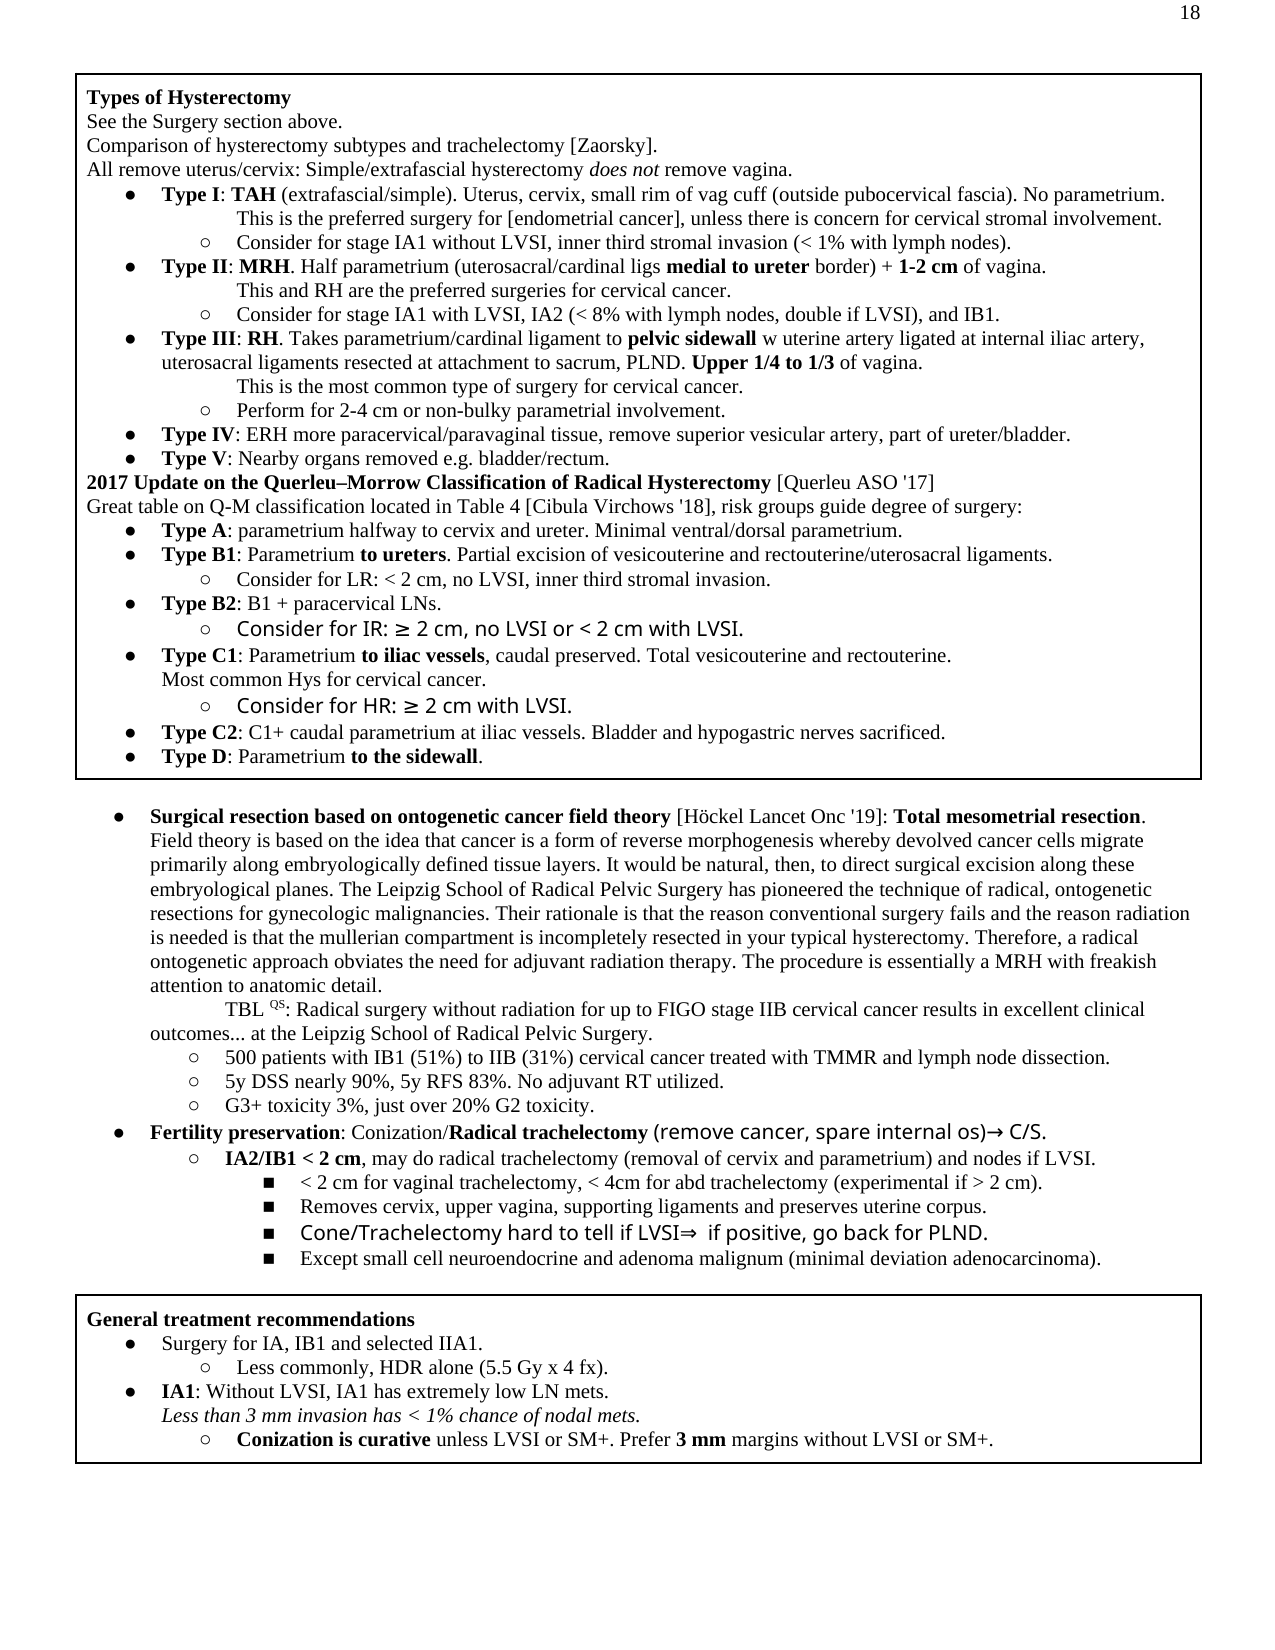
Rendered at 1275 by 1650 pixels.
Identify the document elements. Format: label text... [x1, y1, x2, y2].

text TBL QS: Radical surgery without radiation for up to FIGO stage IIB cervical cancer results in excellent clinical outcomes... at the Leipzig School of Radical Pelvic Surgery. [150, 997, 1200, 1045]
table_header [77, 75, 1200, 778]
list Except small cell neuroendocrine and adenoma malignum (minimal deviation adenocarcinoma). [262, 1246, 1200, 1270]
list Surgical resection based on ontogenetic cancer field theory [Höckel Lancet Onc '19]: Total mesometrial resection. Field theory is based on the idea that cancer is a form of reverse morphogenesis whereby devolved cancer cells migrate primarily along embryologically defined tissue layers. It would be natural, then, to direct surgical excision along these embryological planes. The Leipzig School of Radical Pelvic Surgery has pioneered the technique of radical, ontogenetic resections for gynecologic malignancies. Their rationale is that the reason conventional surgery fails and the reason radiation is needed is that the mullerian compartment is incompletely resected in your typical hysterectomy. Therefore, a radical ontogenetic approach obviates the need for adjuvant radiation therapy. The procedure is essentially a MRH with freakish attention to anatomic detail. [112, 804, 1200, 997]
list 5y DSS nearly 90%, 5y RFS 83%. No adjuvant RT utilized. [187, 1069, 1200, 1093]
list G3+ toxicity 3%, just over 20% G2 toxicity. [187, 1093, 1200, 1117]
list Cone/Trachelectomy hard to tell if LVSI⇒ if positive, go back for PLND. [262, 1218, 1200, 1246]
list < 2 cm for vaginal trachelectomy, < 4cm for abd trachelectomy (experimental if > 2 cm). [262, 1169, 1200, 1194]
list IA2/IB1 < 2 cm, may do radical trachelectomy (removal of cervix and parametrium) and nodes if LVSI. [187, 1146, 1200, 1169]
list Removes cervix, upper vagina, supporting ligaments and preserves uterine corpus. [262, 1194, 1200, 1218]
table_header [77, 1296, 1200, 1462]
list 500 patients with IB1 (51%) to IIB (31%) cervical cancer treated with TMMR and lymph node dissection. [187, 1045, 1200, 1069]
list Fertility preservation: Conization/Radical trachelectomy (remove cancer, spare internal os)→ C/S. [112, 1117, 1200, 1146]
